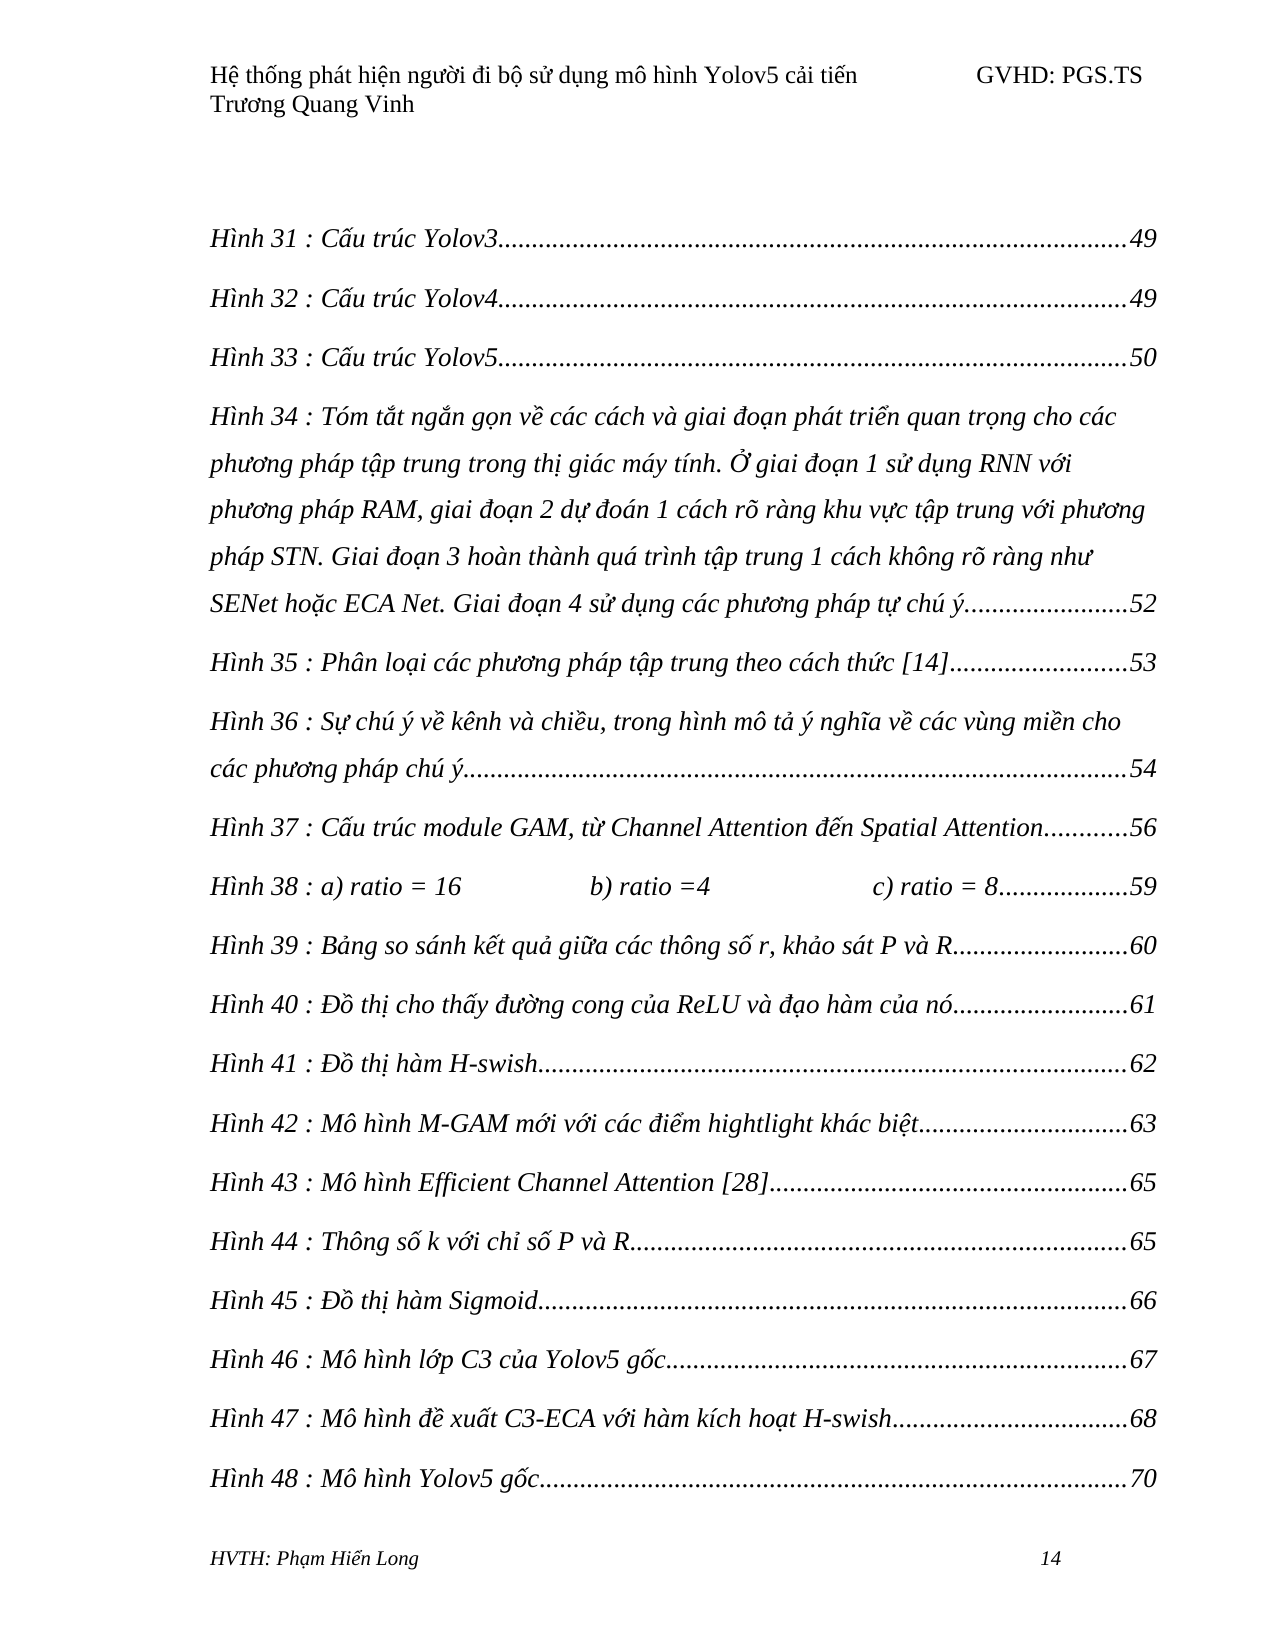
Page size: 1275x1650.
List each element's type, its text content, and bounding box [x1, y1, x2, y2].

text Hình 33 : Cấu trúc Yolov5 50 [210, 341, 1156, 372]
text Hình 46 : Mô hình lớp C3 của Yolov5 gốc 67 [210, 1343, 1156, 1374]
text Hình 38 : a) ratio = 16 b) ratio =4 c) ratio = 8 59 [210, 870, 1156, 901]
text Hình 48 : Mô hình Yolov5 gốc 70 [210, 1462, 1156, 1493]
text Hình 43 : Mô hình Efficient Channel Attention [28] 65 [210, 1166, 1156, 1197]
text Hình 31 : Cấu trúc Yolov3 49 [210, 223, 1156, 254]
text Hình 40 : Đồ thị cho thấy đường cong của ReLU và đạo hàm của nó 61 [210, 988, 1156, 1019]
text Hình 47 : Mô hình đề xuất C3-ECA với hàm kích hoạt H-swish 68 [210, 1403, 1156, 1434]
text Hình 39 : Bảng so sánh kết quả giữa các thông số r, khảo sát P và R 60 [210, 929, 1156, 960]
text Hình 42 : Mô hình M-GAM mới với các điểm hightlight khác biệt 63 [210, 1107, 1156, 1138]
text Hình 32 : Cấu trúc Yolov4 49 [210, 282, 1156, 313]
text Hình 37 : Cấu trúc module GAM, từ Channel Attention đến Spatial Attention 56 [210, 811, 1156, 842]
text Hình 45 : Đồ thị hàm Sigmoid 66 [210, 1284, 1156, 1315]
text Hình 36 : Sự chú ý về kênh và chiều, trong hình mô tả ý nghĩa về các vùng miền cho các phương pháp chú ý 54 [210, 705, 1156, 783]
text Hình 34 : Tóm tắt ngắn gọn về các cách và giai đoạn phát triển quan trọng cho các phương pháp tập trung trong thị giác máy tính. Ở giai đoạn 1 sử dụng RNN với phương pháp RAM, giai đoạn 2 dự đoán 1 cách rõ ràng khu vực tập trung với phương pháp STN. Giai đoạn 3 hoàn thành quá trình tập trung 1 cách không rõ ràng như SENet hoặc ECA Net. Giai đoạn 4 sử dụng các phương pháp tự chú ý. 52 [210, 400, 1156, 618]
text Hình 41 : Đồ thị hàm H-swish 62 [210, 1048, 1156, 1079]
text Hình 35 : Phân loại các phương pháp tập trung theo cách thức [14] 53 [210, 646, 1156, 677]
text Hình 44 : Thông số k với chỉ số P và R 65 [210, 1225, 1156, 1256]
